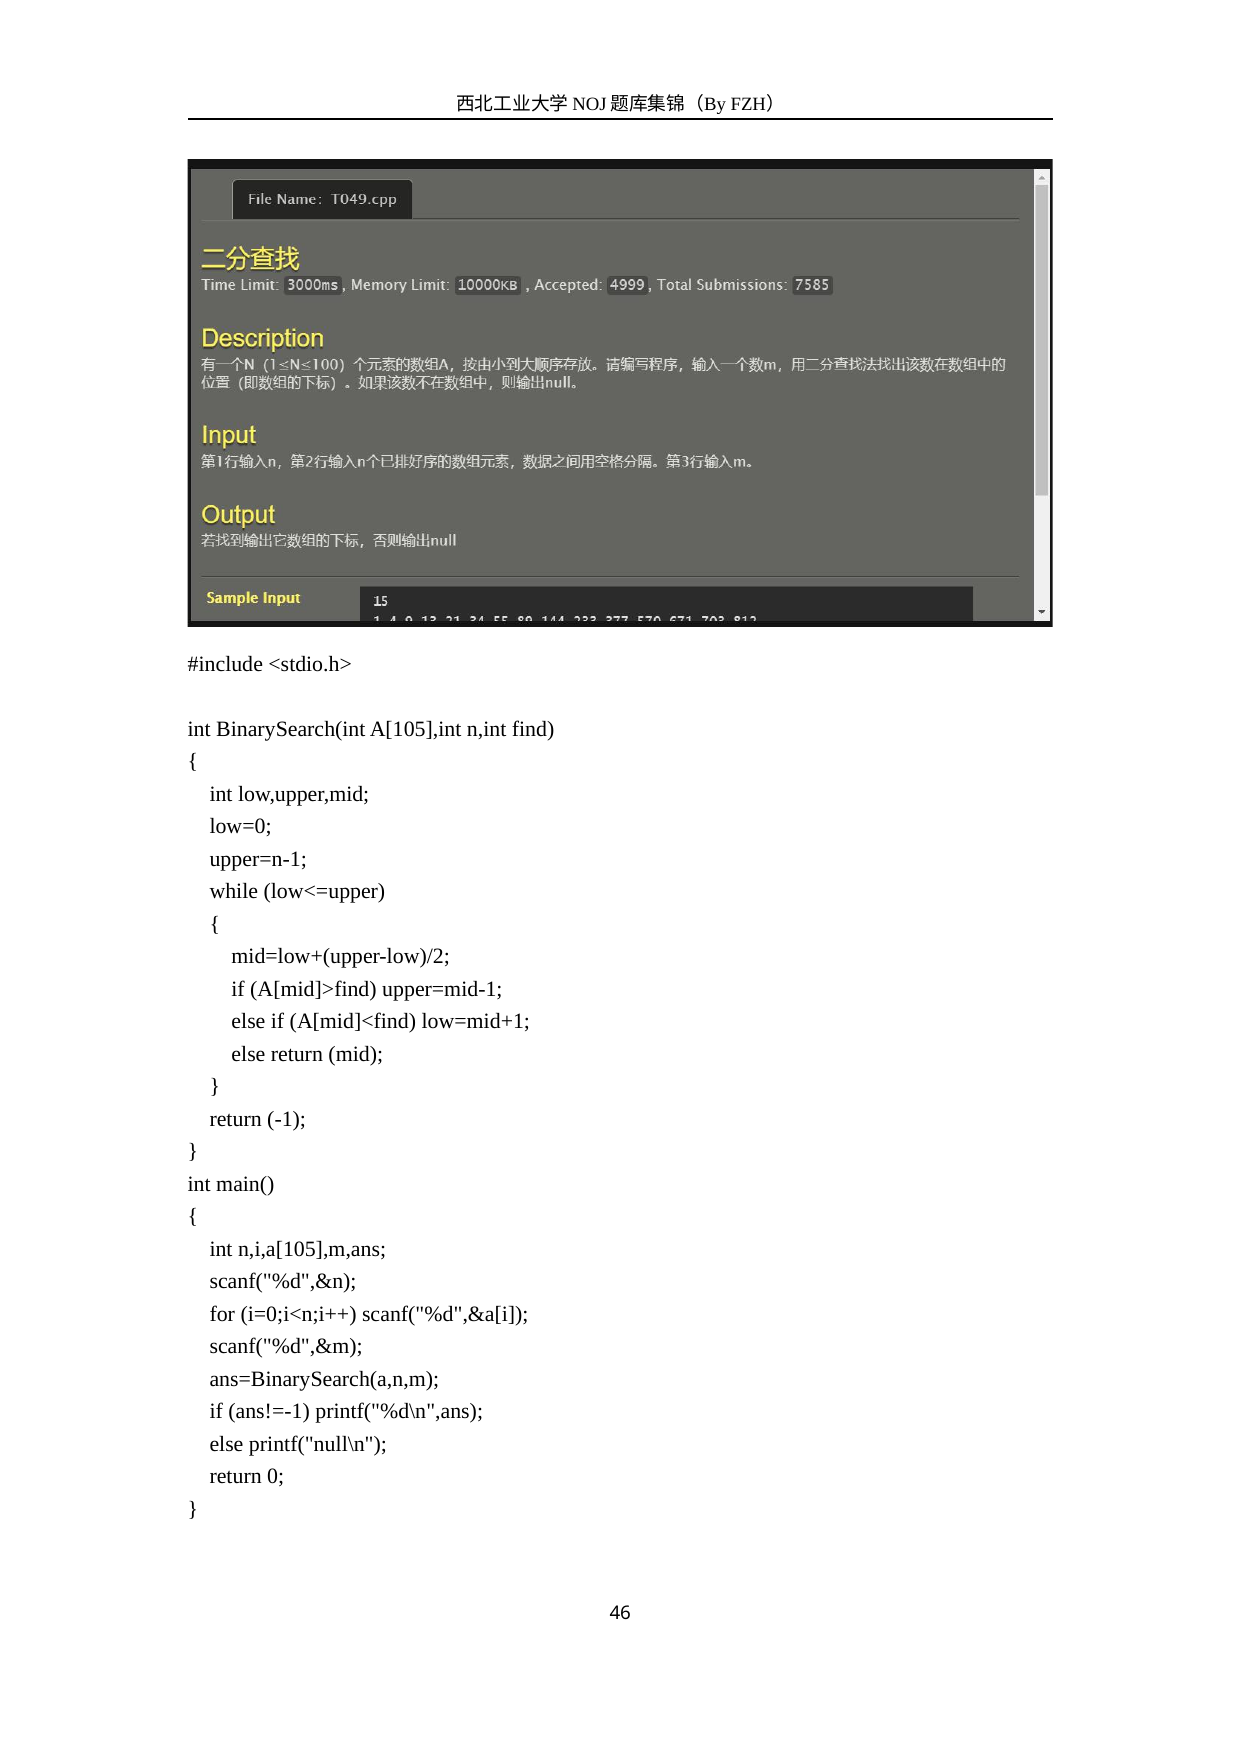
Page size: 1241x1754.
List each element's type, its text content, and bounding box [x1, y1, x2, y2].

text int main() [187, 1167, 1053, 1200]
text else return (mid); [187, 1037, 1053, 1070]
text { [187, 907, 1053, 940]
text scanf("%d",&n); [187, 1265, 1053, 1297]
text if (ans!=-1) printf("%d\n",ans); [187, 1395, 1053, 1427]
picture [187, 159, 1053, 627]
text int low,upper,mid; [187, 777, 1053, 810]
text } [187, 1070, 1053, 1102]
text while (low<=upper) [187, 875, 1053, 907]
text ans=BinarySearch(a,n,m); [187, 1362, 1053, 1395]
text mid=low+(upper-low)/2; [187, 940, 1053, 972]
text else printf("null\n"); [187, 1427, 1053, 1460]
text } [187, 1492, 1053, 1525]
text int BinarySearch(int A[105],int n,int find) [187, 712, 1053, 745]
text int n,i,a[105],m,ans; [187, 1232, 1053, 1265]
text { [187, 745, 1053, 777]
text return 0; [187, 1460, 1053, 1492]
text } [187, 1135, 1053, 1167]
text if (A[mid]>find) upper=mid-1; [187, 972, 1053, 1005]
text #include <stdio.h> [187, 647, 1053, 680]
text upper=n-1; [187, 842, 1053, 875]
text else if (A[mid]<find) low=mid+1; [187, 1005, 1053, 1037]
text for (i=0;i<n;i++) scanf("%d",&a[i]); [187, 1297, 1053, 1330]
text { [187, 1200, 1053, 1232]
text scanf("%d",&m); [187, 1330, 1053, 1362]
text low=0; [187, 810, 1053, 842]
text return (-1); [187, 1102, 1053, 1135]
